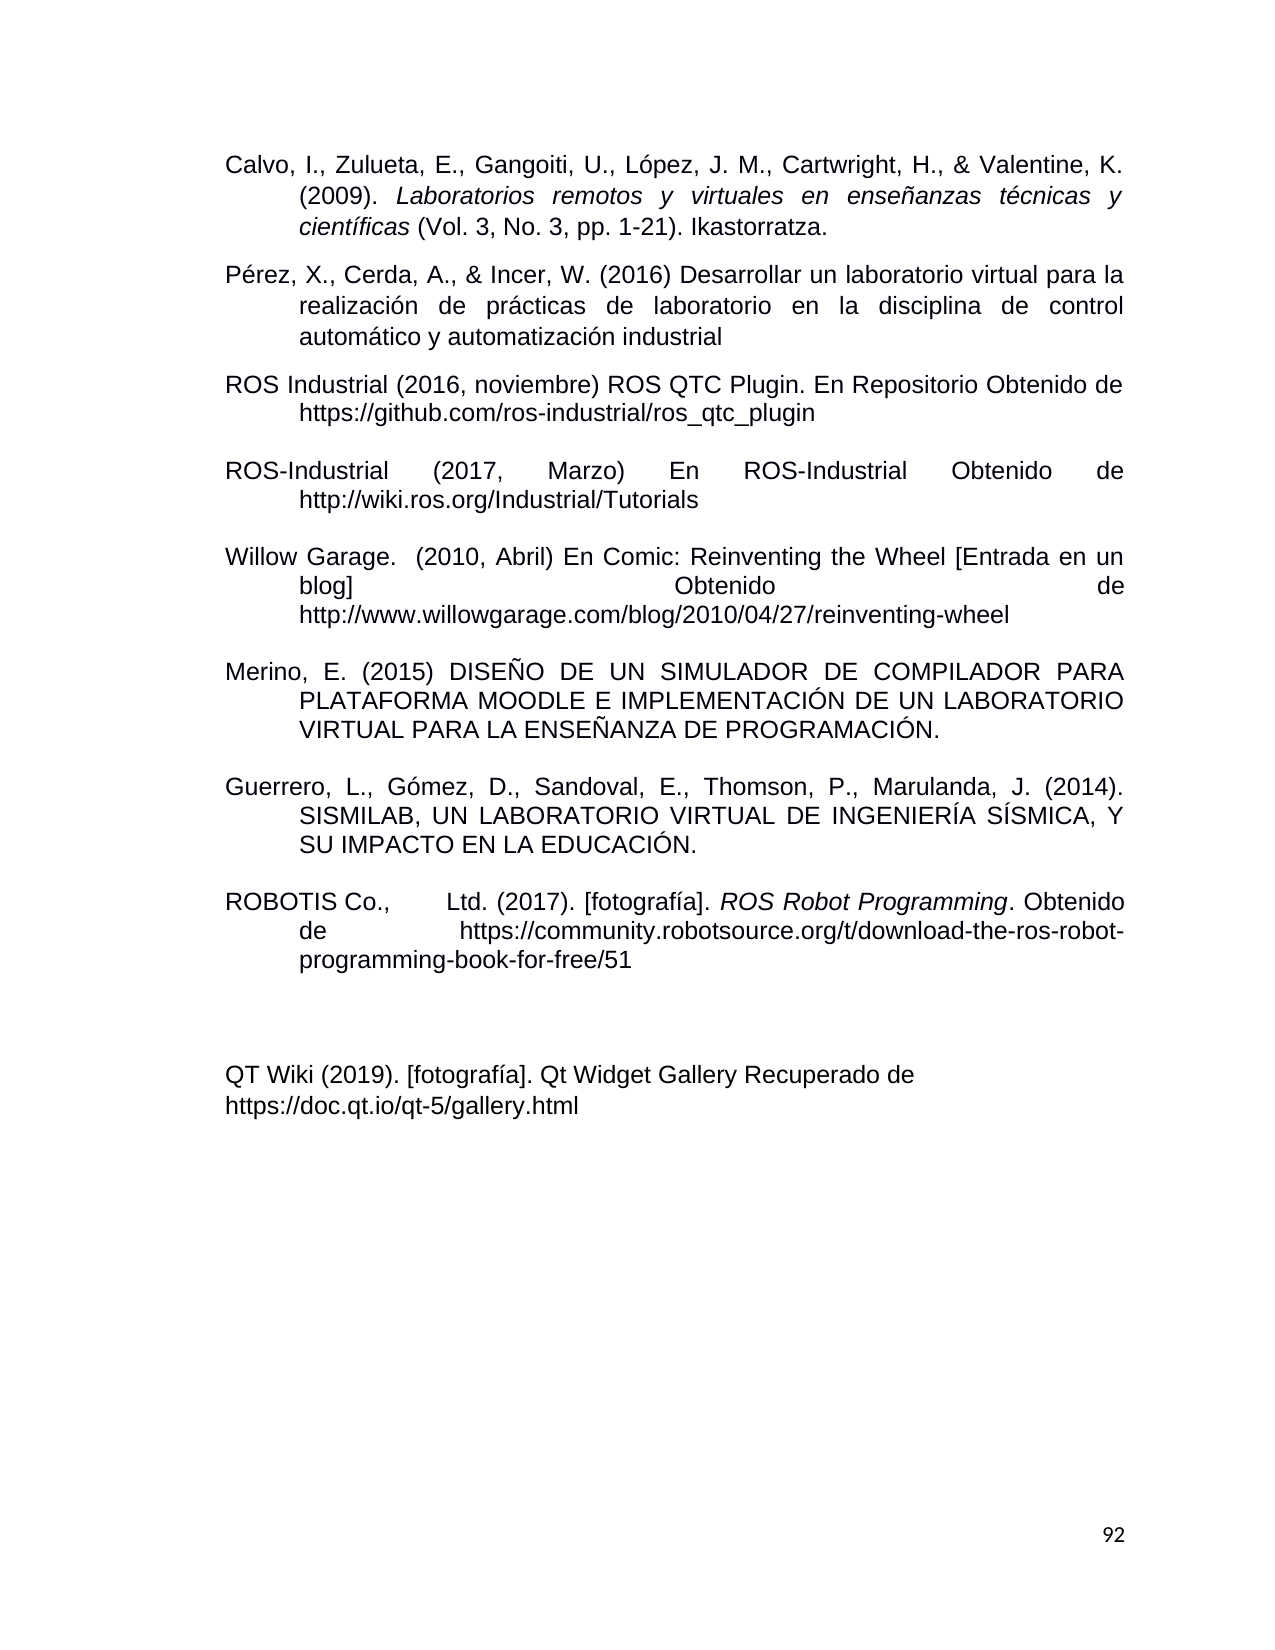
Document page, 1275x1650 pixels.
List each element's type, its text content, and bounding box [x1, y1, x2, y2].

text Pérez, X., Cerda, A., & Incer, W. (2016) Desarrollar un laboratorio virtual para la realización de prácticas de laboratorio en la disciplina de control automático y automatización industrial [225, 260, 1125, 351]
text Merino, E. (2015) DISEÑO DE UN SIMULADOR DE COMPILADOR PARA PLATAFORMA MOODLE E IMPLEMENTACIÓN DE UN LABORATORIO VIRTUAL PARA LA ENSEÑANZA DE PROGRAMACIÓN. [225, 657, 1125, 743]
text ROBOTIS Co., Ltd. (2017). [fotografía]. ROS Robot Programming. Obtenido de https://community.robotsource.org/t/download-the-ros-robot-programming-book-for-free/51 [225, 887, 1125, 973]
text Calvo, I., Zulueta, E., Gangoiti, U., López, J. M., Cartwright, H., & Valentine, K. (2009). Laboratorios remotos y virtuales en enseñanzas técnicas y científicas (Vol. 3, No. 3, pp. 1-21). Ikastorratza. [225, 150, 1125, 241]
text ROS Industrial (2016, noviembre) ROS QTC Plugin. En Repositorio Obtenido de https://github.com/ros-industrial/ros_qtc_plugin [225, 369, 1125, 427]
text Guerrero, L., Gómez, D., Sandoval, E., Thomson, P., Marulanda, J. (2014). SISMILAB, UN LABORATORIO VIRTUAL DE INGENIERÍA SÍSMICA, Y SU IMPACTO EN LA EDUCACIÓN. [225, 772, 1125, 858]
text ROS-Industrial (2017, Marzo) En ROS-Industrial Obtenido de http://wiki.ros.org/Industrial/Tutorials [225, 456, 1125, 513]
text Willow Garage. (2010, Abril) En Comic: Reinventing the Wheel [Entrada en un blog] Obtenido de http://www.willowgarage.com/blog/2010/04/27/reinventing-wheel [225, 542, 1125, 628]
text QT Wiki (2019). [fotografía]. Qt Widget Gallery Recuperado de https://doc.qt.io/qt-5/gallery.html [225, 1059, 1125, 1119]
